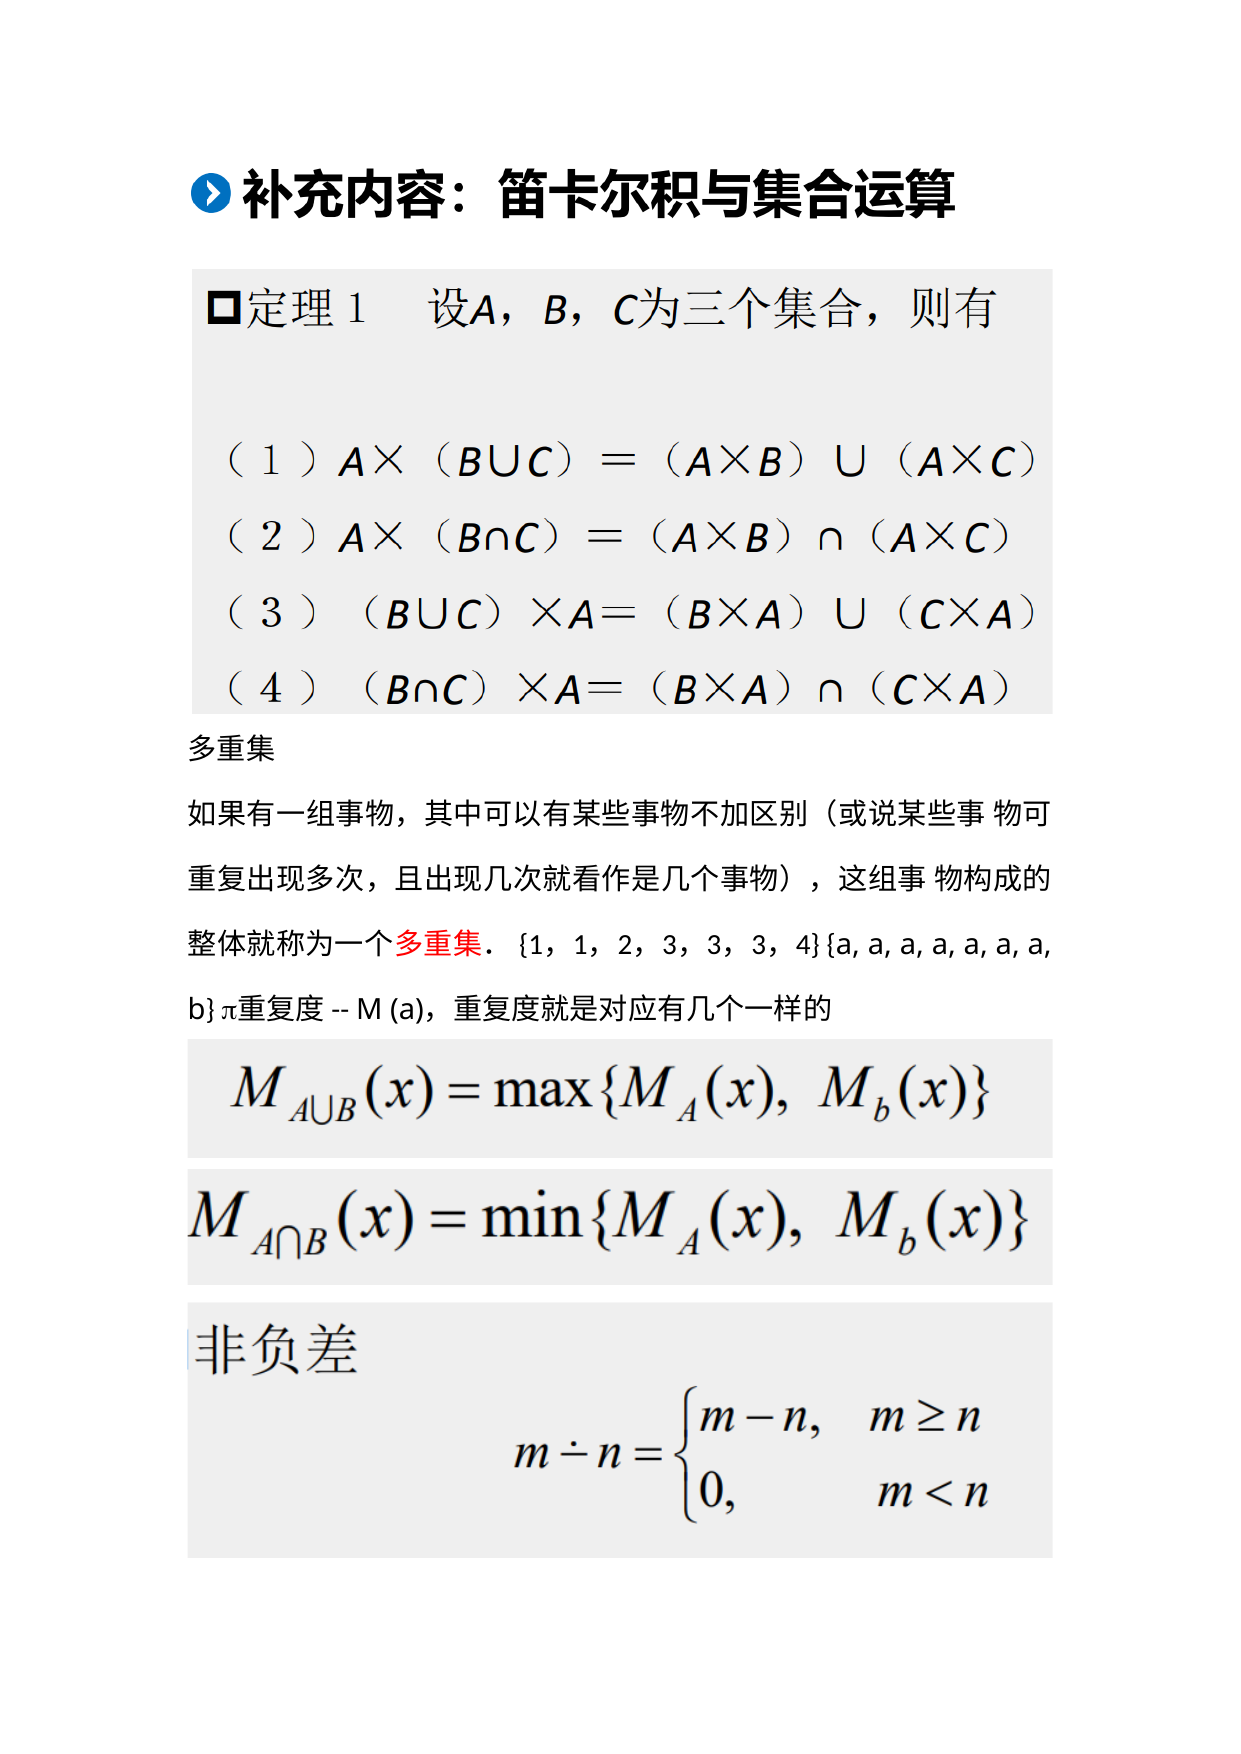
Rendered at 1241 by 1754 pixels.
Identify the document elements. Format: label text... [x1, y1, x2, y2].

picture [187, 1039, 1053, 1158]
picture [187, 162, 1053, 714]
text 多重集 [187, 714, 1053, 779]
picture [187, 1169, 1053, 1285]
picture [187, 1299, 1053, 1558]
text 如果有一组事物，其中可以有某些事物不加区别（或说某些事 物可重复出现多次，且出现几次就看作是几个事物），这组事 物构成的整体就称为一个多重集． {1，1，2，3，3，3，4} {a, a, a, a, a, a, a, b} 重复度 -- M (a)，重复度就是对应有几个一样的 [187, 779, 1053, 1039]
